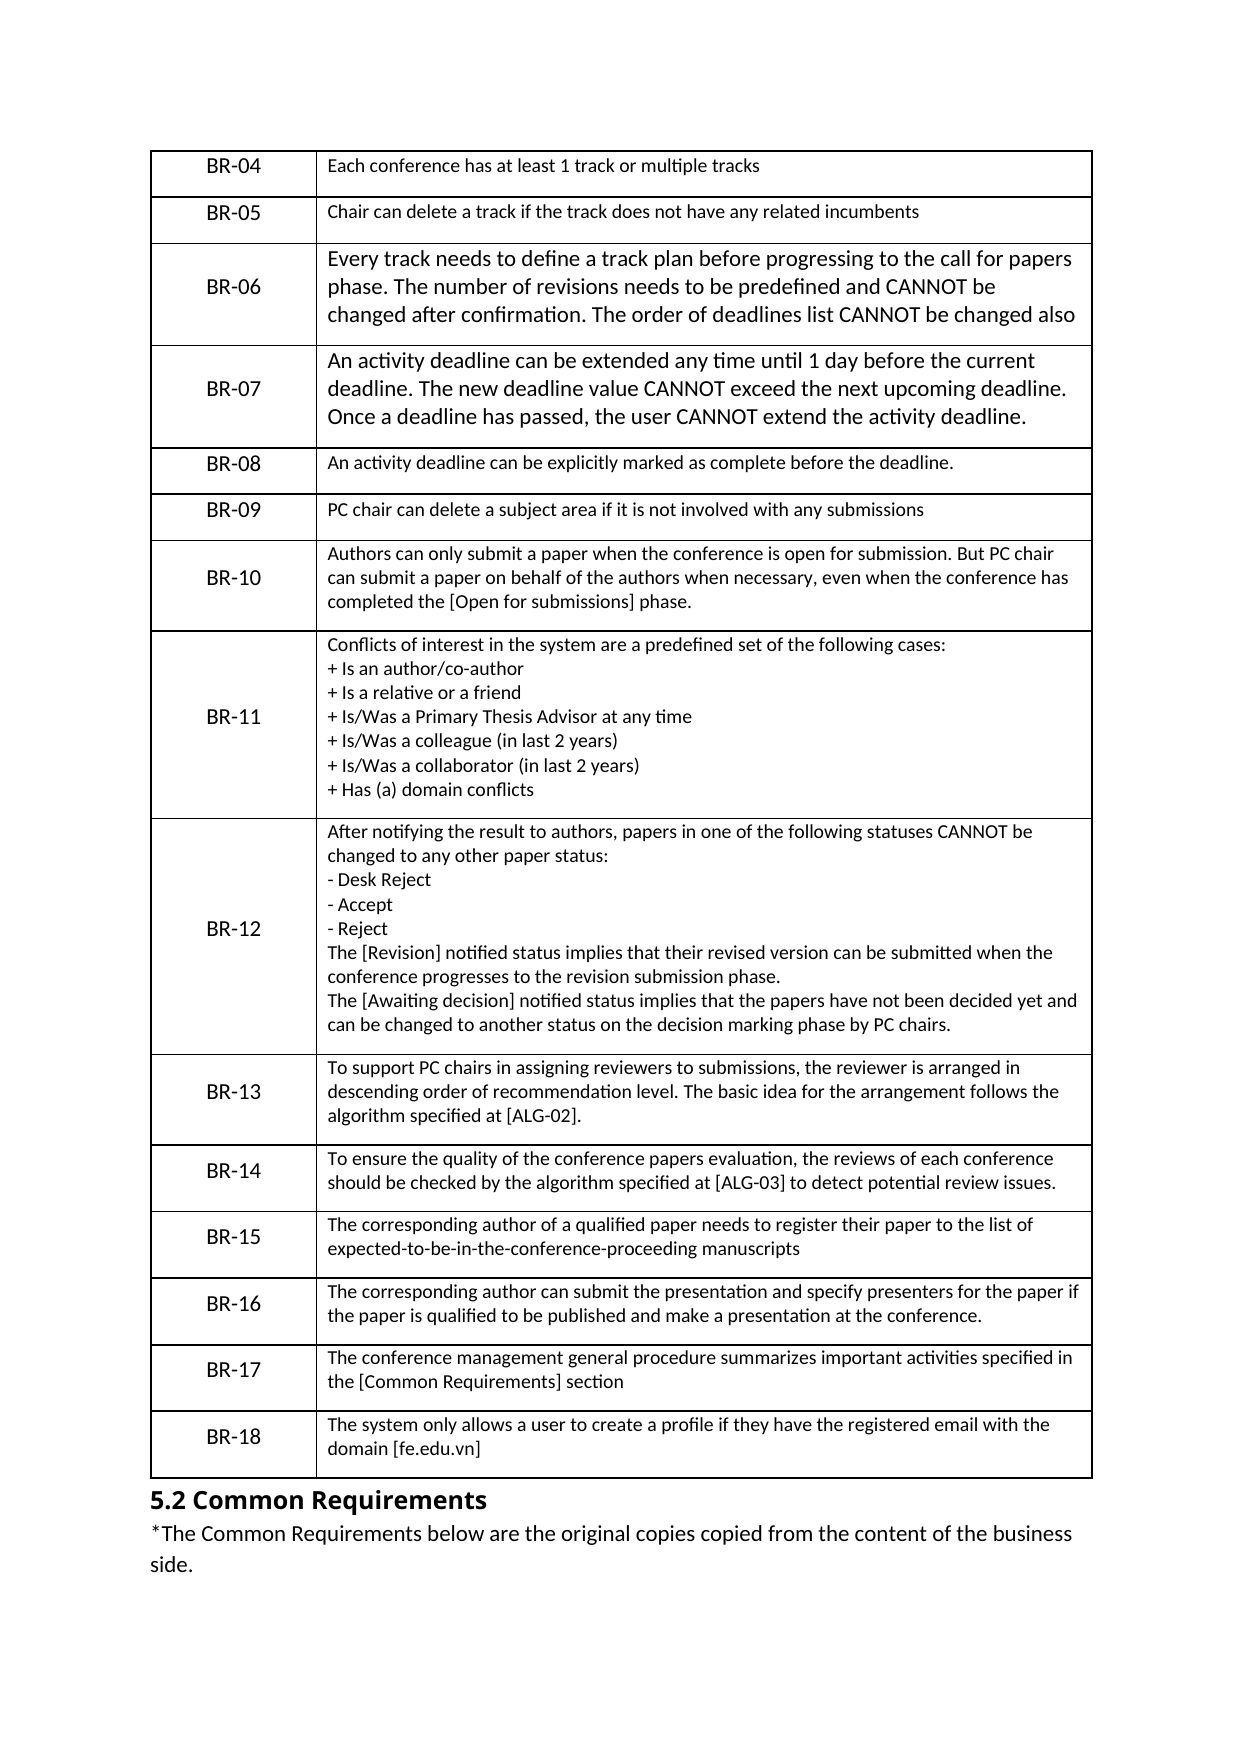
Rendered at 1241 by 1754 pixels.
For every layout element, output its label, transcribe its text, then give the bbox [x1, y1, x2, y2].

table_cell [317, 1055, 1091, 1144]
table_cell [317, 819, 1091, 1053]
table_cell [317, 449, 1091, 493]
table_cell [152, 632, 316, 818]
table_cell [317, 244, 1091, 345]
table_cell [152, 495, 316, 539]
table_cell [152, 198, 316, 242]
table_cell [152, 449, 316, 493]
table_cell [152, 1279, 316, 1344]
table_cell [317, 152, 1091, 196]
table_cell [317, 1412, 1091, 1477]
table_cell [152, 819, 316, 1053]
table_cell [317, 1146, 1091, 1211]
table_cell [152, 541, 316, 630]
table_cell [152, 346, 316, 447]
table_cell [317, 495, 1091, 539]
subtitle 5.2 Common Requirements [150, 1483, 1093, 1517]
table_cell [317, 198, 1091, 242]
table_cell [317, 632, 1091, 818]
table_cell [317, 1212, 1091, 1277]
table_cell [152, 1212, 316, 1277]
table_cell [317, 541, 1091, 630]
text *The Common Requirements below are the original copies copied from the content of the business side. [150, 1519, 1093, 1578]
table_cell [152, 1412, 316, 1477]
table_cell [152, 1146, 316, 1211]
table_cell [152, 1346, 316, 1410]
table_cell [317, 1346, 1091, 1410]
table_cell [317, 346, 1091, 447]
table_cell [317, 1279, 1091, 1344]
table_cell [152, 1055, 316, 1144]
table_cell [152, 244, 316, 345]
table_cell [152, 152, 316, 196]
